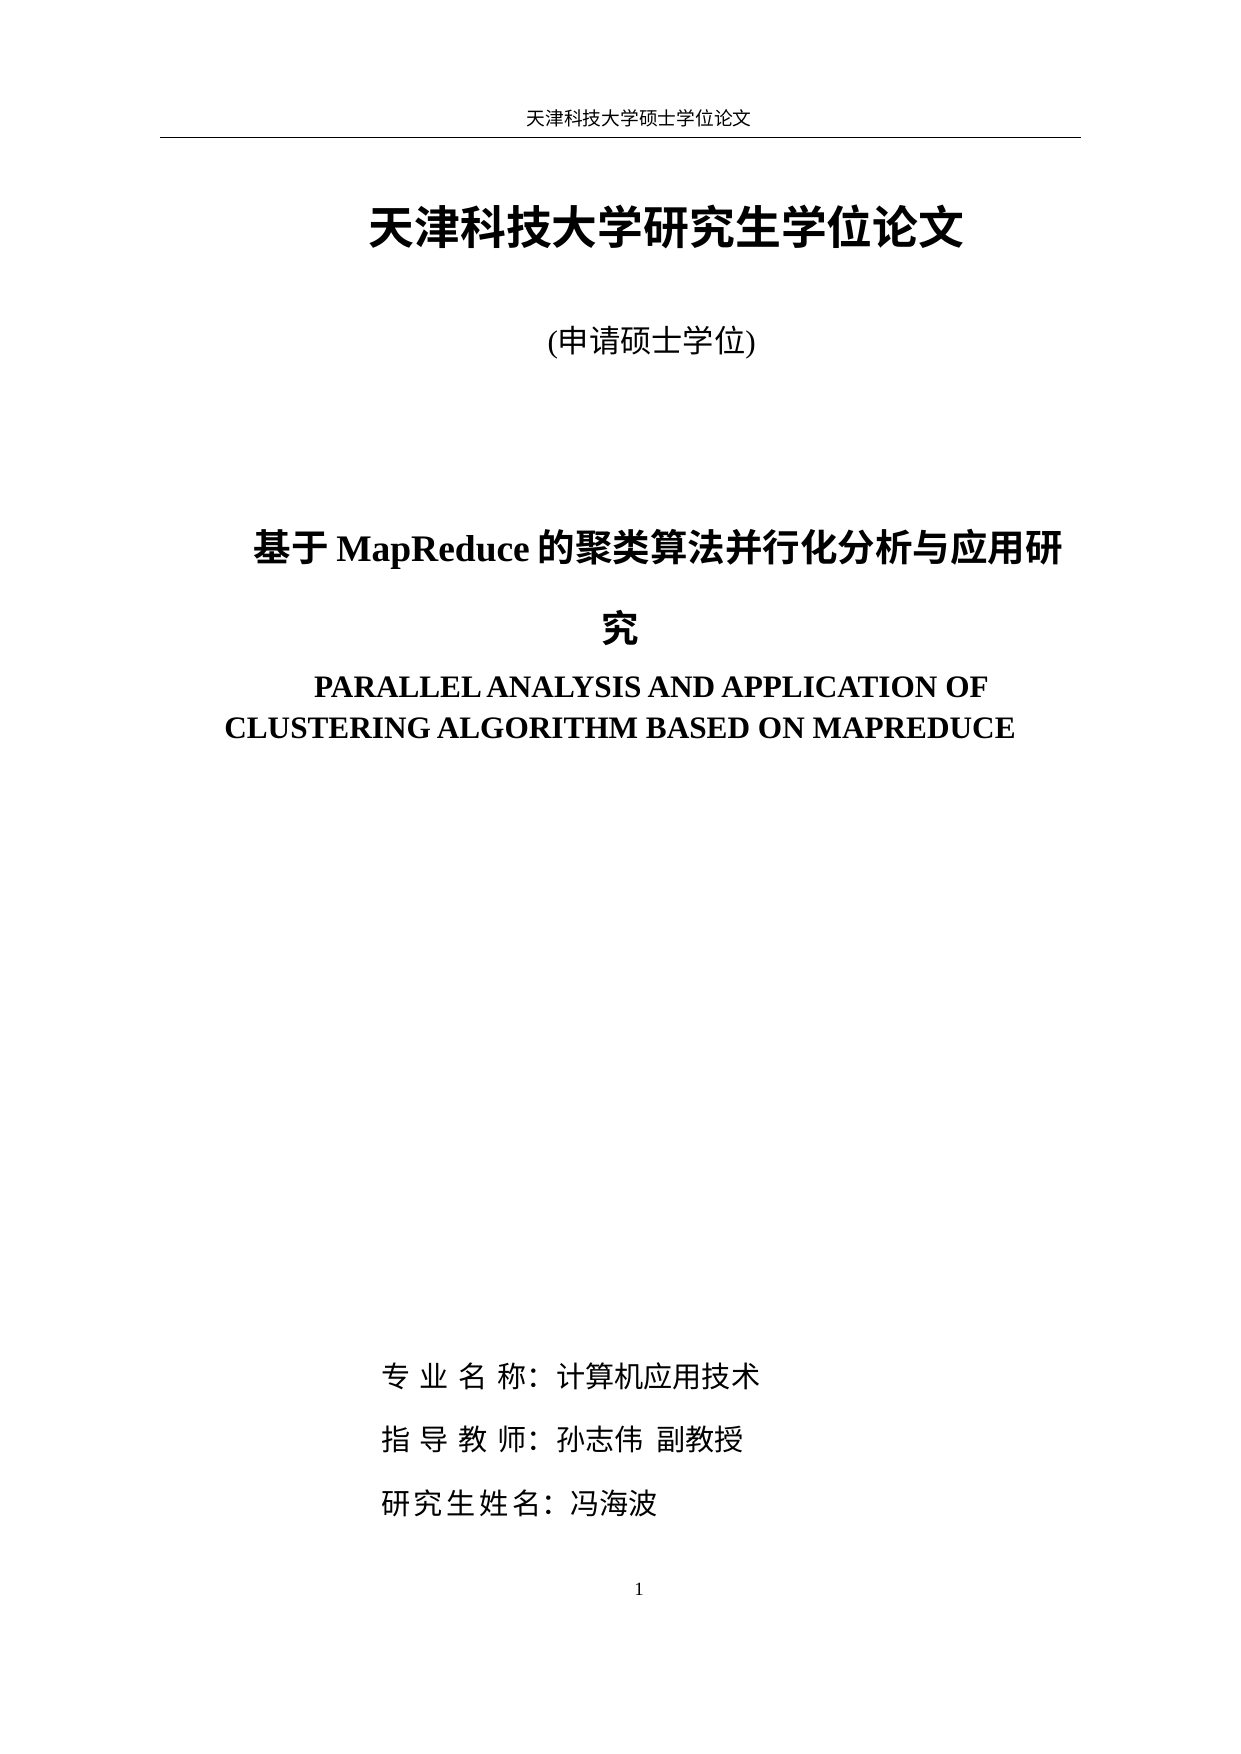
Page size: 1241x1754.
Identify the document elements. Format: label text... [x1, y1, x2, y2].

text 专业名称：计算机应用技术 [159, 1353, 1081, 1396]
text (申请硕士学位) [159, 316, 1081, 361]
text 天津科技大学研究生学位论文 [159, 191, 1081, 258]
text PARALLEL ANALYSIS AND APPLICATION OF CLUSTERING ALGORITHM BASED ON MAPREDUCE [159, 666, 1081, 747]
text 基于MapReduce的聚类算法并行化分析与应用研究 [159, 505, 1081, 666]
text 研究生姓名：冯海波 [159, 1480, 1081, 1523]
text 指导教师：孙志伟 副教授 [159, 1417, 1081, 1459]
